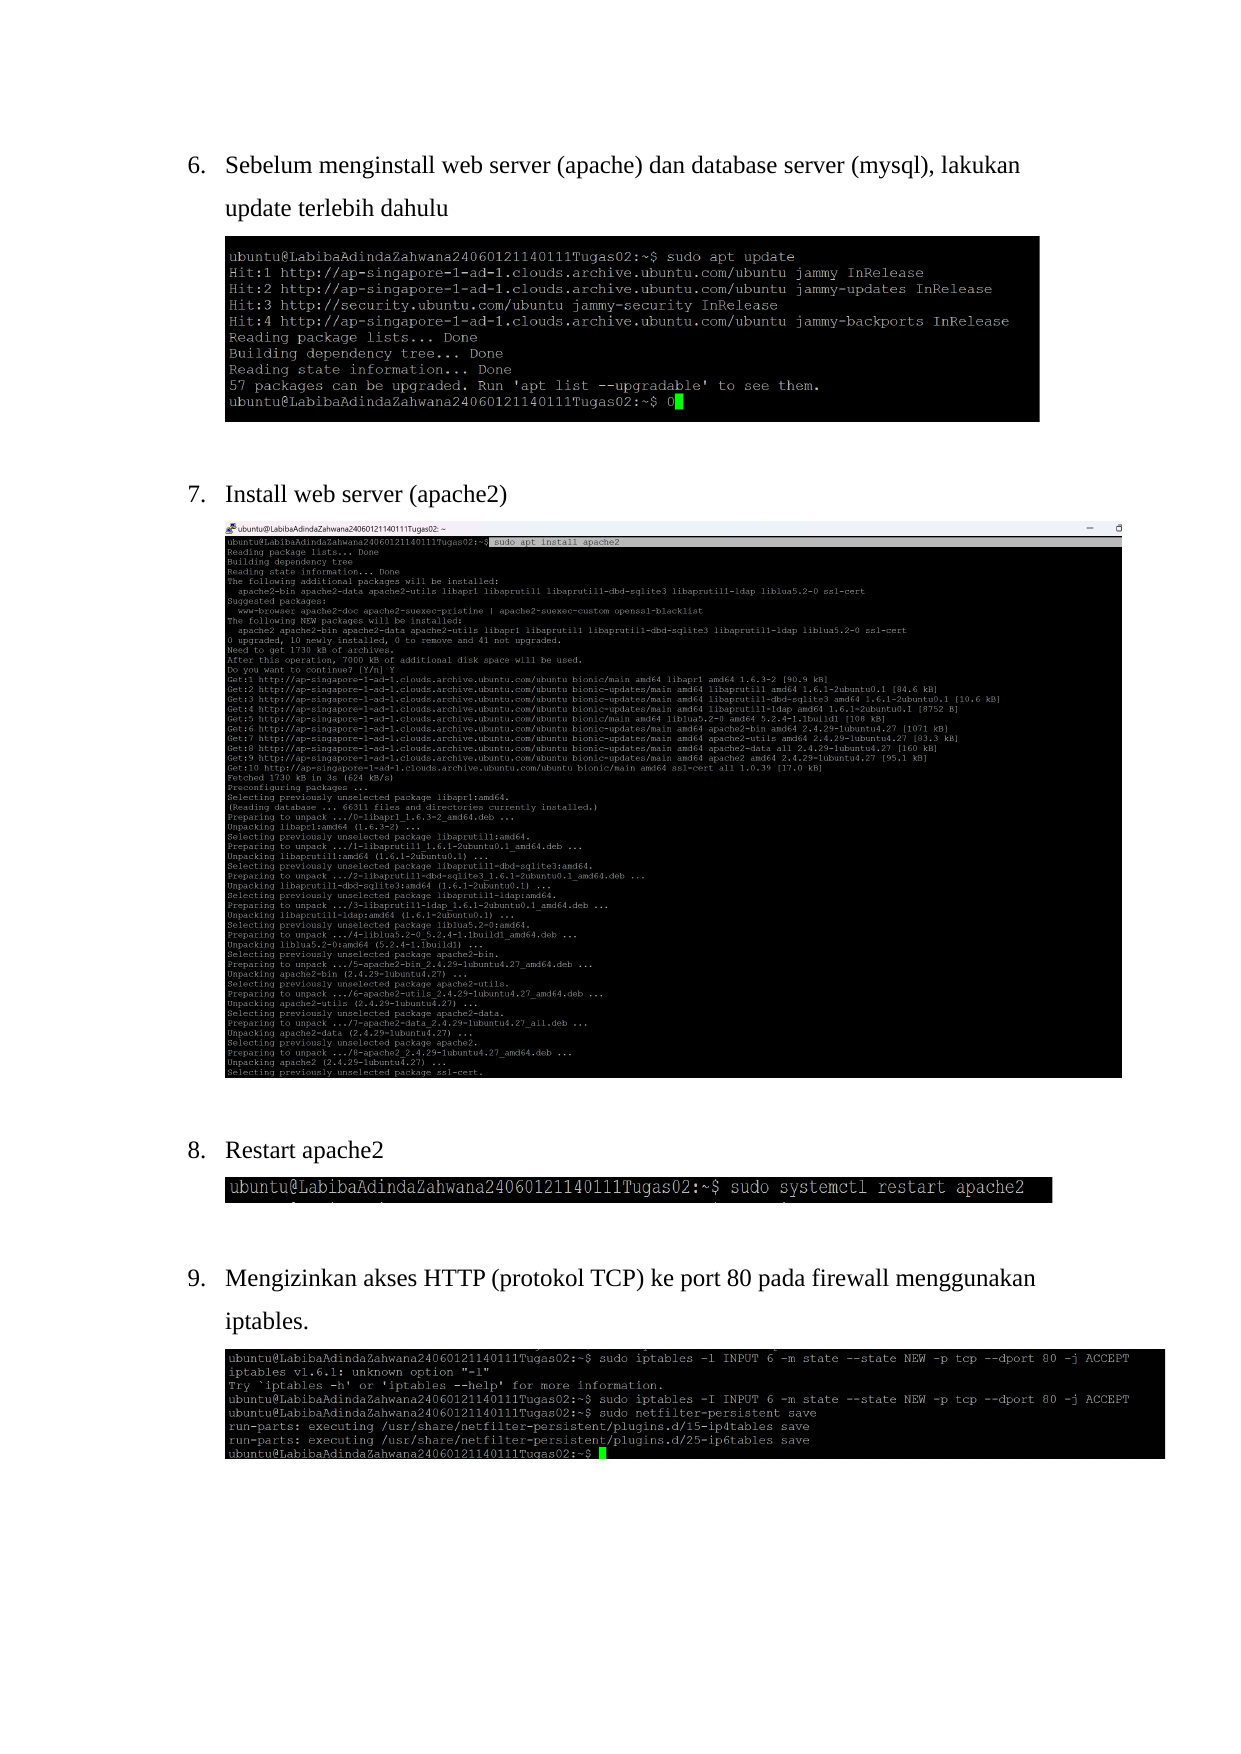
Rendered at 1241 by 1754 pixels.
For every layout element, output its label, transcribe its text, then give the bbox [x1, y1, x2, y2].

picture [225, 1349, 1166, 1459]
list Mengizinkan akses HTTP (protokol TCP) ke port 80 pada firewall menggunakan iptables. [187, 1263, 1090, 1335]
list Install web server (apache2) [187, 479, 1090, 507]
picture [225, 236, 1040, 422]
picture [225, 1177, 1053, 1203]
list Restart apache2 [187, 1135, 1090, 1163]
picture [225, 521, 1122, 1078]
list Sebelum menginstall web server (apache) dan database server (mysql), lakukan update terlebih dahulu [187, 150, 1090, 222]
